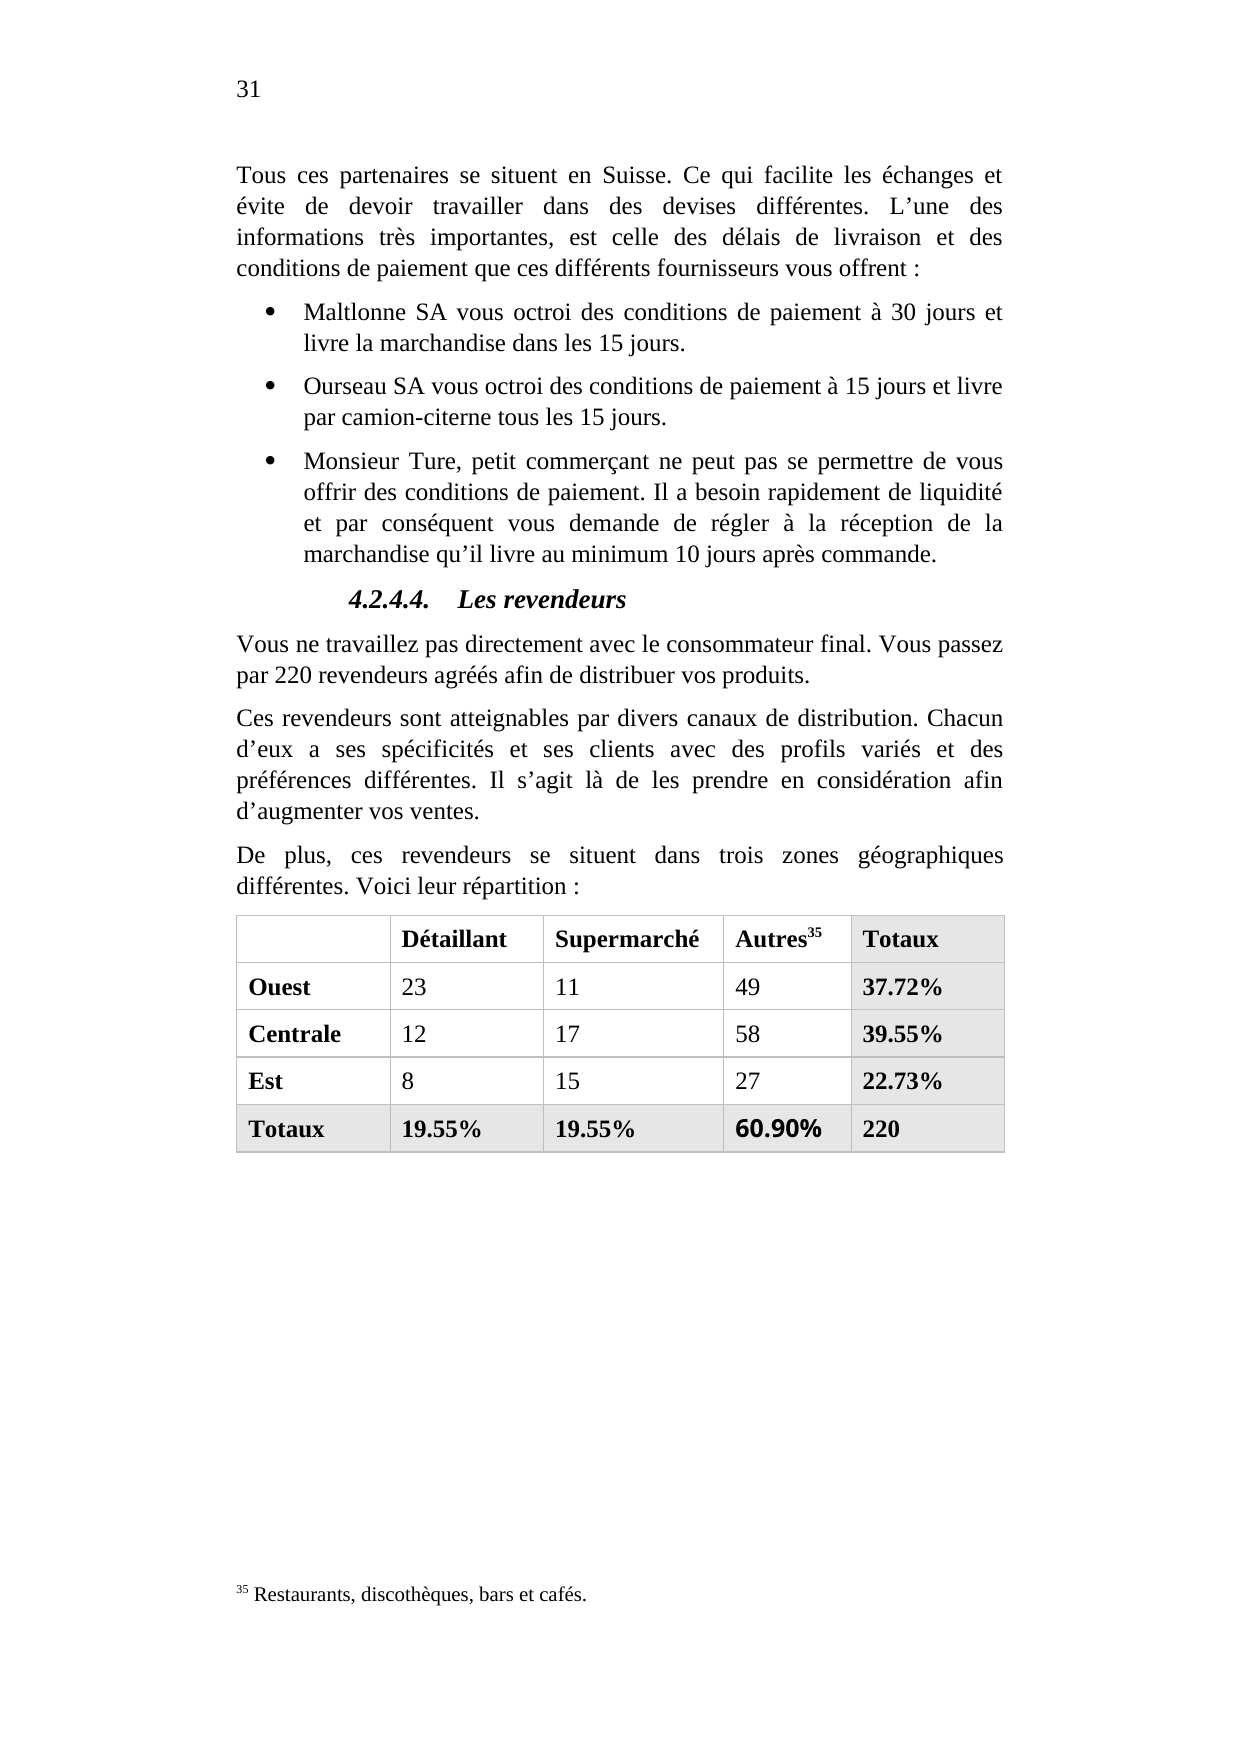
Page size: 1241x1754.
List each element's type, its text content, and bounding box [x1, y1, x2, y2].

table_cell 19.55% [391, 1105, 543, 1151]
text Les revendeurs [349, 583, 1004, 614]
table_header Autres [724, 916, 851, 962]
table_header [237, 916, 390, 962]
text De plus, ces revendeurs se situent dans trois zones géographiques différentes. Voici leur répartition : [236, 840, 1004, 900]
table_cell 12 [391, 1010, 543, 1056]
text Ces revendeurs sont atteignables par divers canaux de distribution. Chacun d’eux a ses spécificités et ses clients avec des profils variés et des préférences différentes. Il s’agit là de les prendre en considération afin d’augmenter vos ventes. [236, 703, 1004, 825]
table_cell Totaux [237, 1105, 390, 1151]
list Ourseau SA vous octroi des conditions de paiement à 15 jours et livre par camion-citerne tous les 15 jours. [266, 371, 1004, 431]
table_cell 27 [724, 1058, 851, 1104]
table_cell 58 [724, 1010, 851, 1056]
table_cell Ouest [237, 963, 390, 1009]
table_cell 37.72% [852, 963, 1004, 1009]
table_header Totaux [852, 916, 1004, 962]
table_cell 60.90% [724, 1105, 851, 1151]
table_cell 22.73% [852, 1058, 1004, 1104]
table_cell 15 [544, 1058, 723, 1104]
table_header Supermarché [544, 916, 723, 962]
table_cell 220 [852, 1105, 1004, 1151]
text Vous ne travaillez pas directement avec le consommateur final. Vous passez par 220 revendeurs agréés afin de distribuer vos produits. [236, 629, 1004, 688]
list Monsieur Ture, petit commerçant ne peut pas se permettre de vous offrir des conditions de paiement. Il a besoin rapidement de liquidité et par conséquent vous demande de régler à la réception de la marchandise qu’il livre au minimum 10 jours après commande. [266, 446, 1004, 568]
list Maltlonne SA vous octroi des conditions de paiement à 30 jours et livre la marchandise dans les 15 jours. [266, 297, 1004, 357]
text Tous ces partenaires se situent en Suisse. Ce qui facilite les échanges et évite de devoir travailler dans des devises différentes. L’une des informations très importantes, est celle des délais de livraison et des conditions de paiement que ces différents fournisseurs vous offrent : [236, 160, 1004, 282]
table_cell 11 [544, 963, 723, 1009]
table_cell 39.55% [852, 1010, 1004, 1056]
table_cell 49 [724, 963, 851, 1009]
table_cell 19.55% [544, 1105, 723, 1151]
table_header Détaillant [391, 916, 543, 962]
table_cell Est [237, 1058, 390, 1104]
table_cell 8 [391, 1058, 543, 1104]
table_cell 23 [391, 963, 543, 1009]
table_cell 17 [544, 1010, 723, 1056]
table_cell Centrale [237, 1010, 390, 1056]
